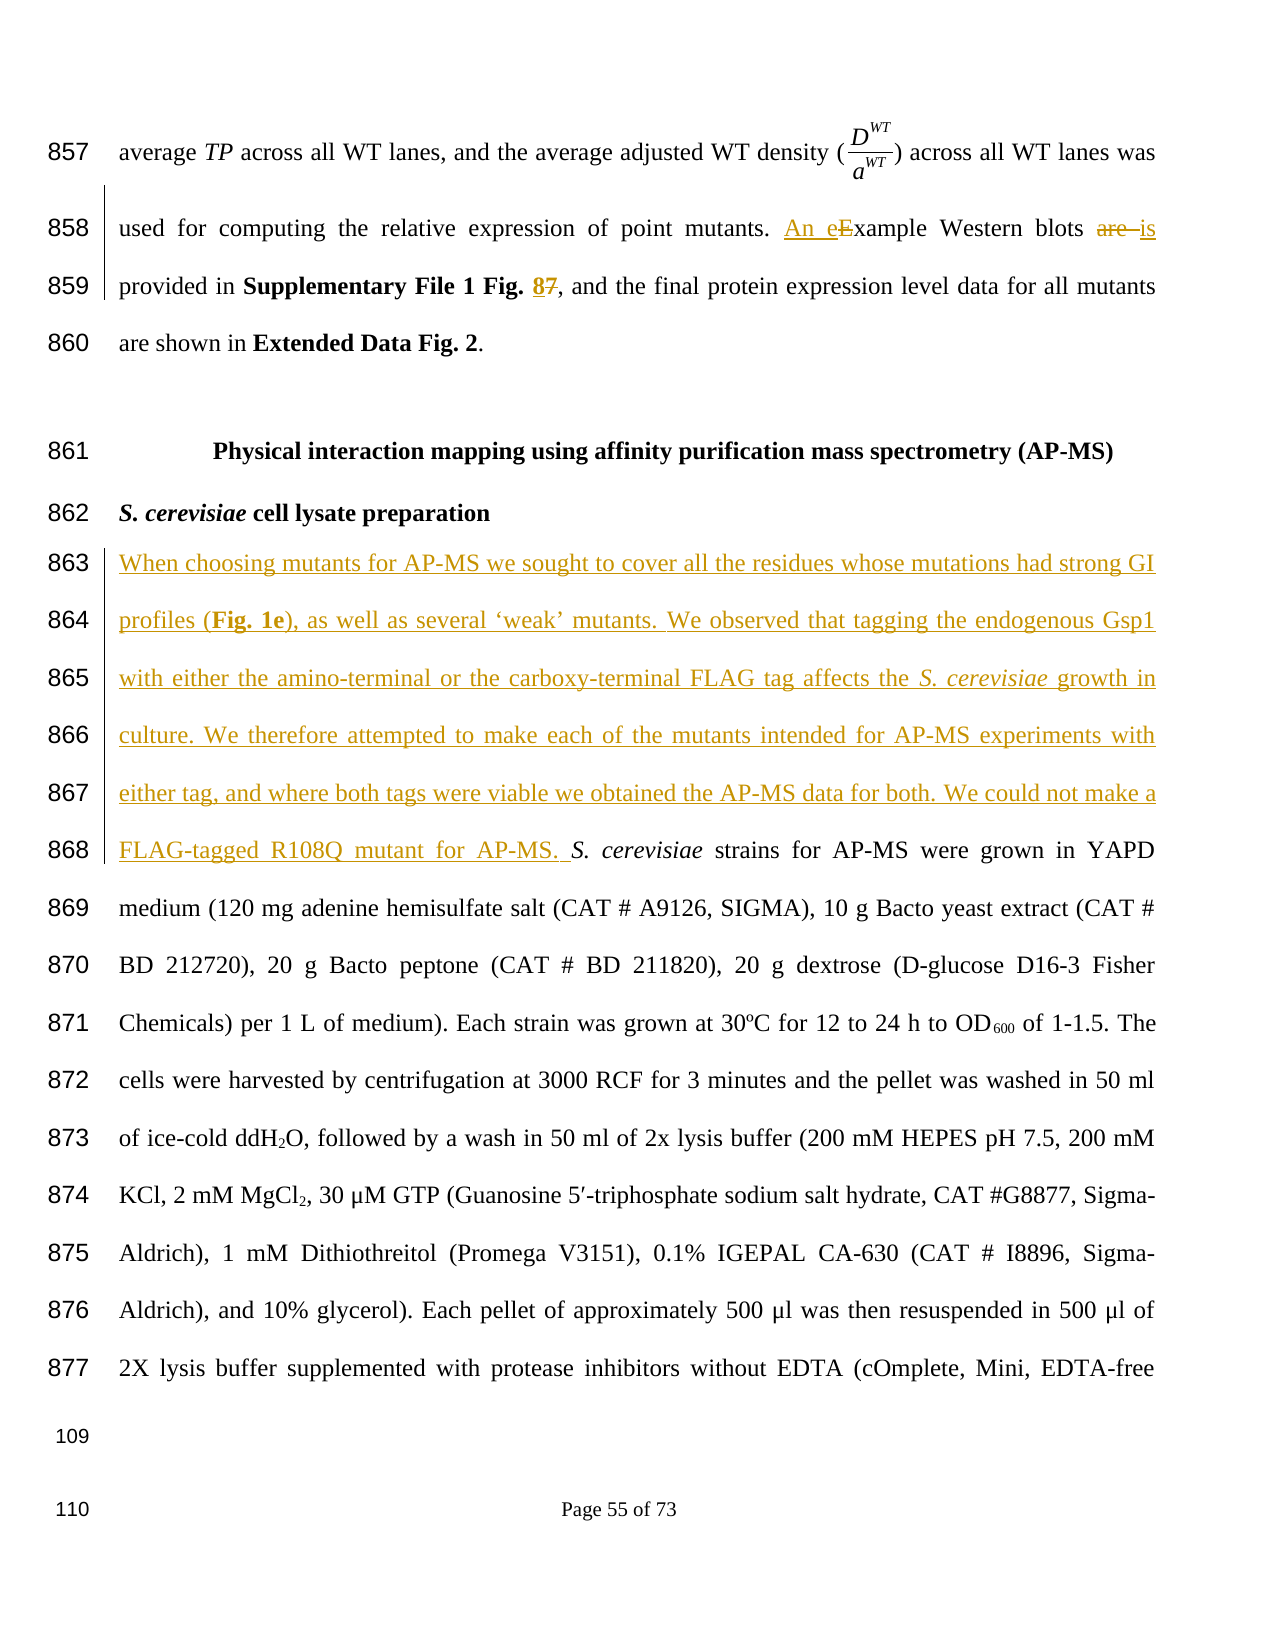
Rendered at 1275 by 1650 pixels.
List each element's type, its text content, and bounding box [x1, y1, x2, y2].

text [119, 119, 1156, 357]
subtitle Physical interaction mapping using affinity purification mass spectrometry (AP-MS) [213, 436, 1156, 465]
subtitle S. cerevisiae cell lysate preparation [119, 498, 1156, 527]
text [119, 804, 1156, 1382]
